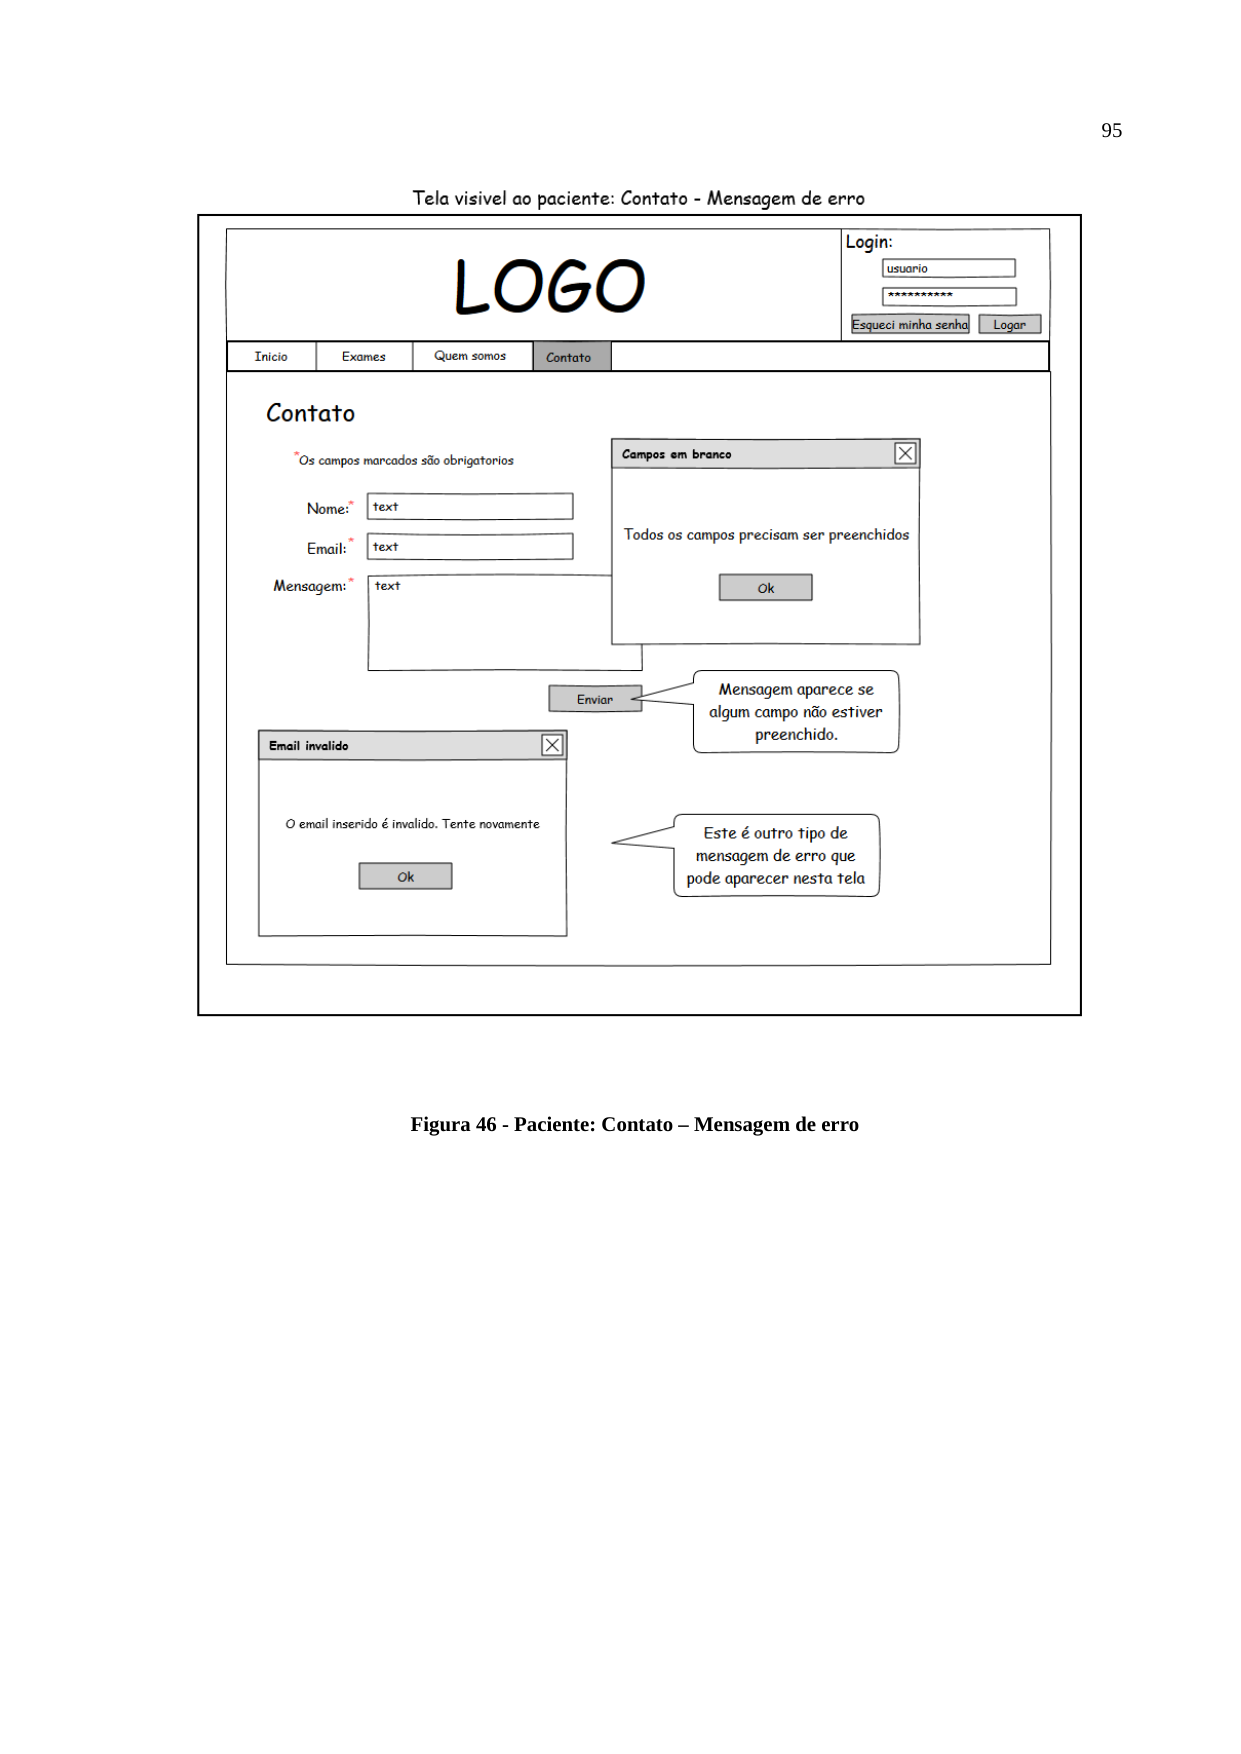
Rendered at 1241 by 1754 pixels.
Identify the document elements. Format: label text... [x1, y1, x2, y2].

picture [148, 177, 1122, 1085]
